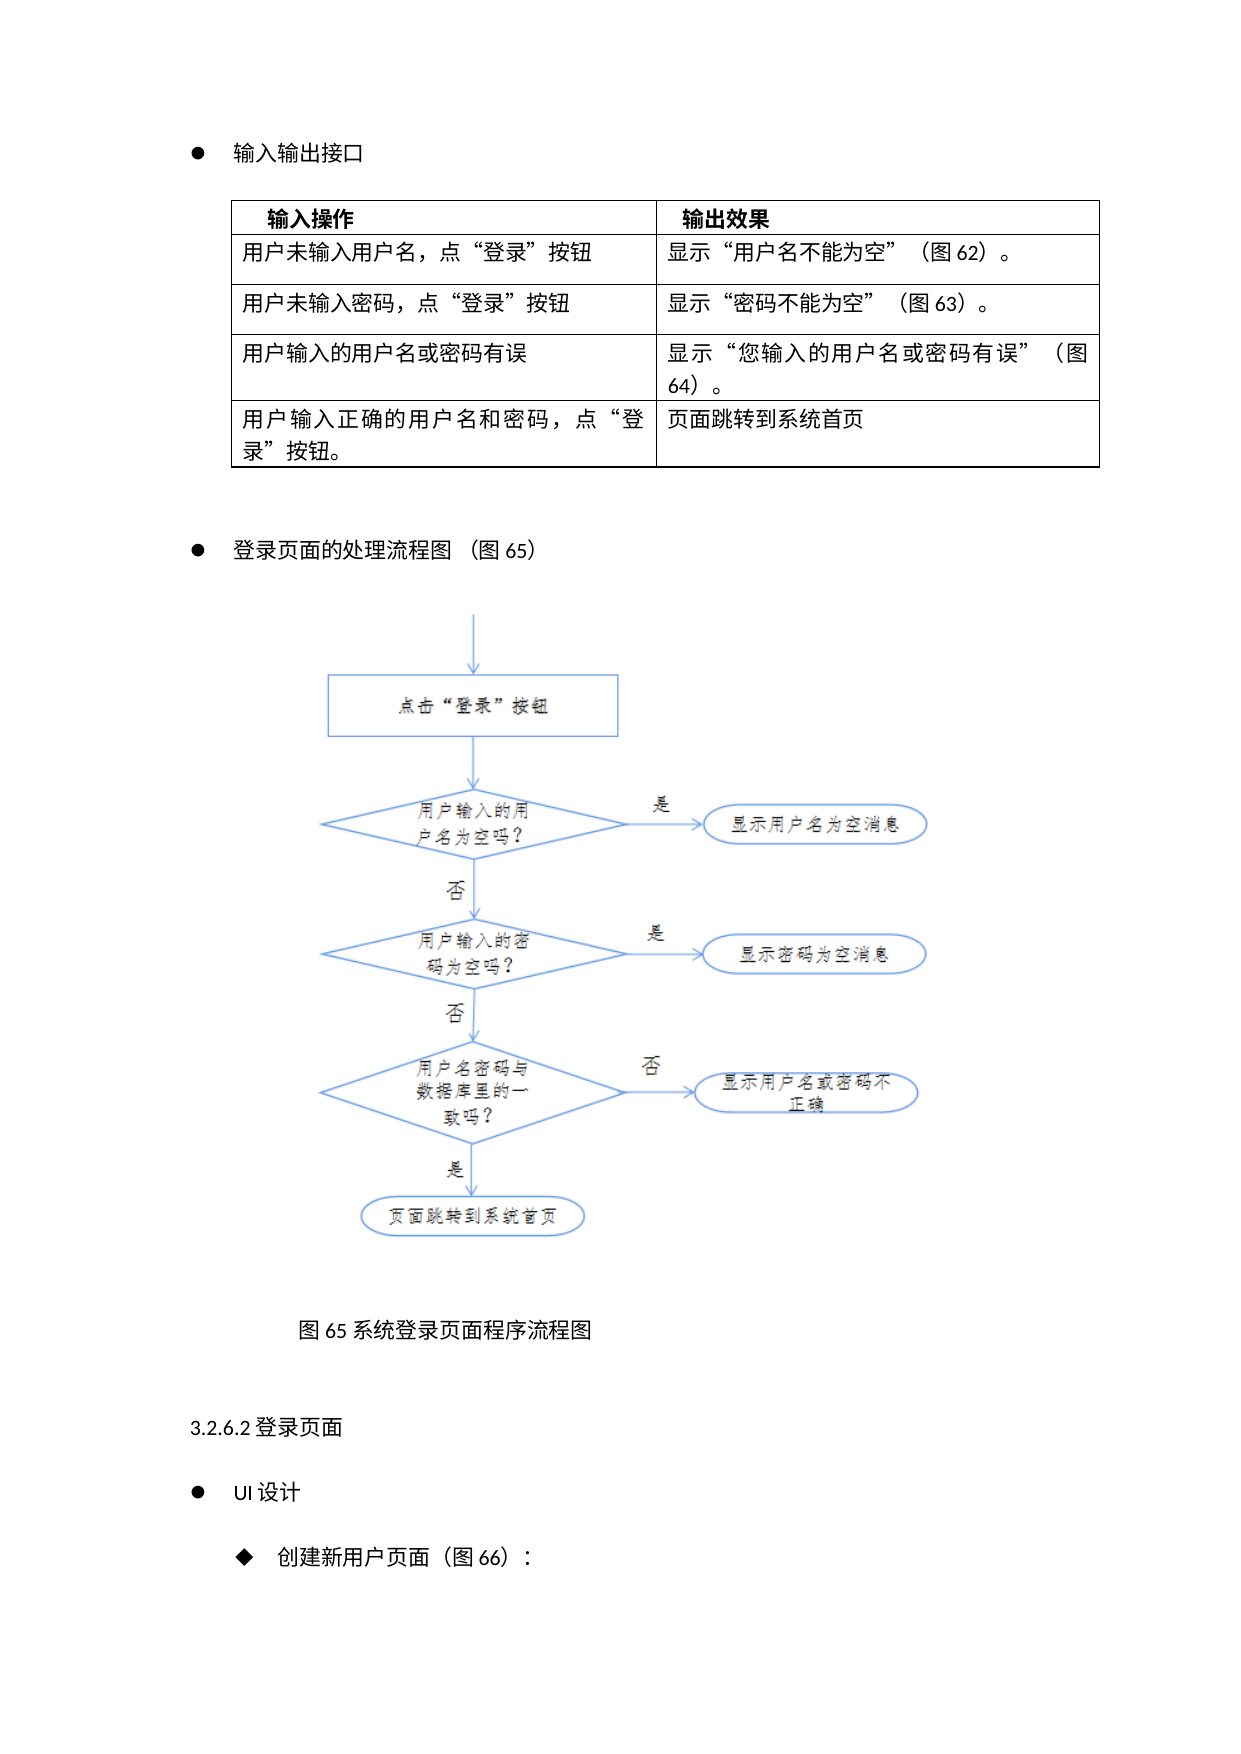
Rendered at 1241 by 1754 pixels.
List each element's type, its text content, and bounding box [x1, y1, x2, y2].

list 3.2.6.2 登录页面 [189, 1410, 1087, 1442]
list UI设计 [189, 1475, 1087, 1507]
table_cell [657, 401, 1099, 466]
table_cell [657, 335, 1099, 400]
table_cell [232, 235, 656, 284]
list 输入输出接口 [189, 135, 1087, 168]
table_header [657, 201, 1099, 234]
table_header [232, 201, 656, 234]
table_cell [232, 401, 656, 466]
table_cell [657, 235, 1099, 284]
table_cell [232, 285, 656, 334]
picture [299, 597, 957, 1295]
list 创建新用户页面（图66）： [212, 1540, 1087, 1572]
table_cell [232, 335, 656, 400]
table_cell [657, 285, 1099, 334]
list 登录页面的处理流程图 （图65） [189, 532, 1087, 565]
list 图65 系统登录页面程序流程图 [189, 1312, 1087, 1345]
